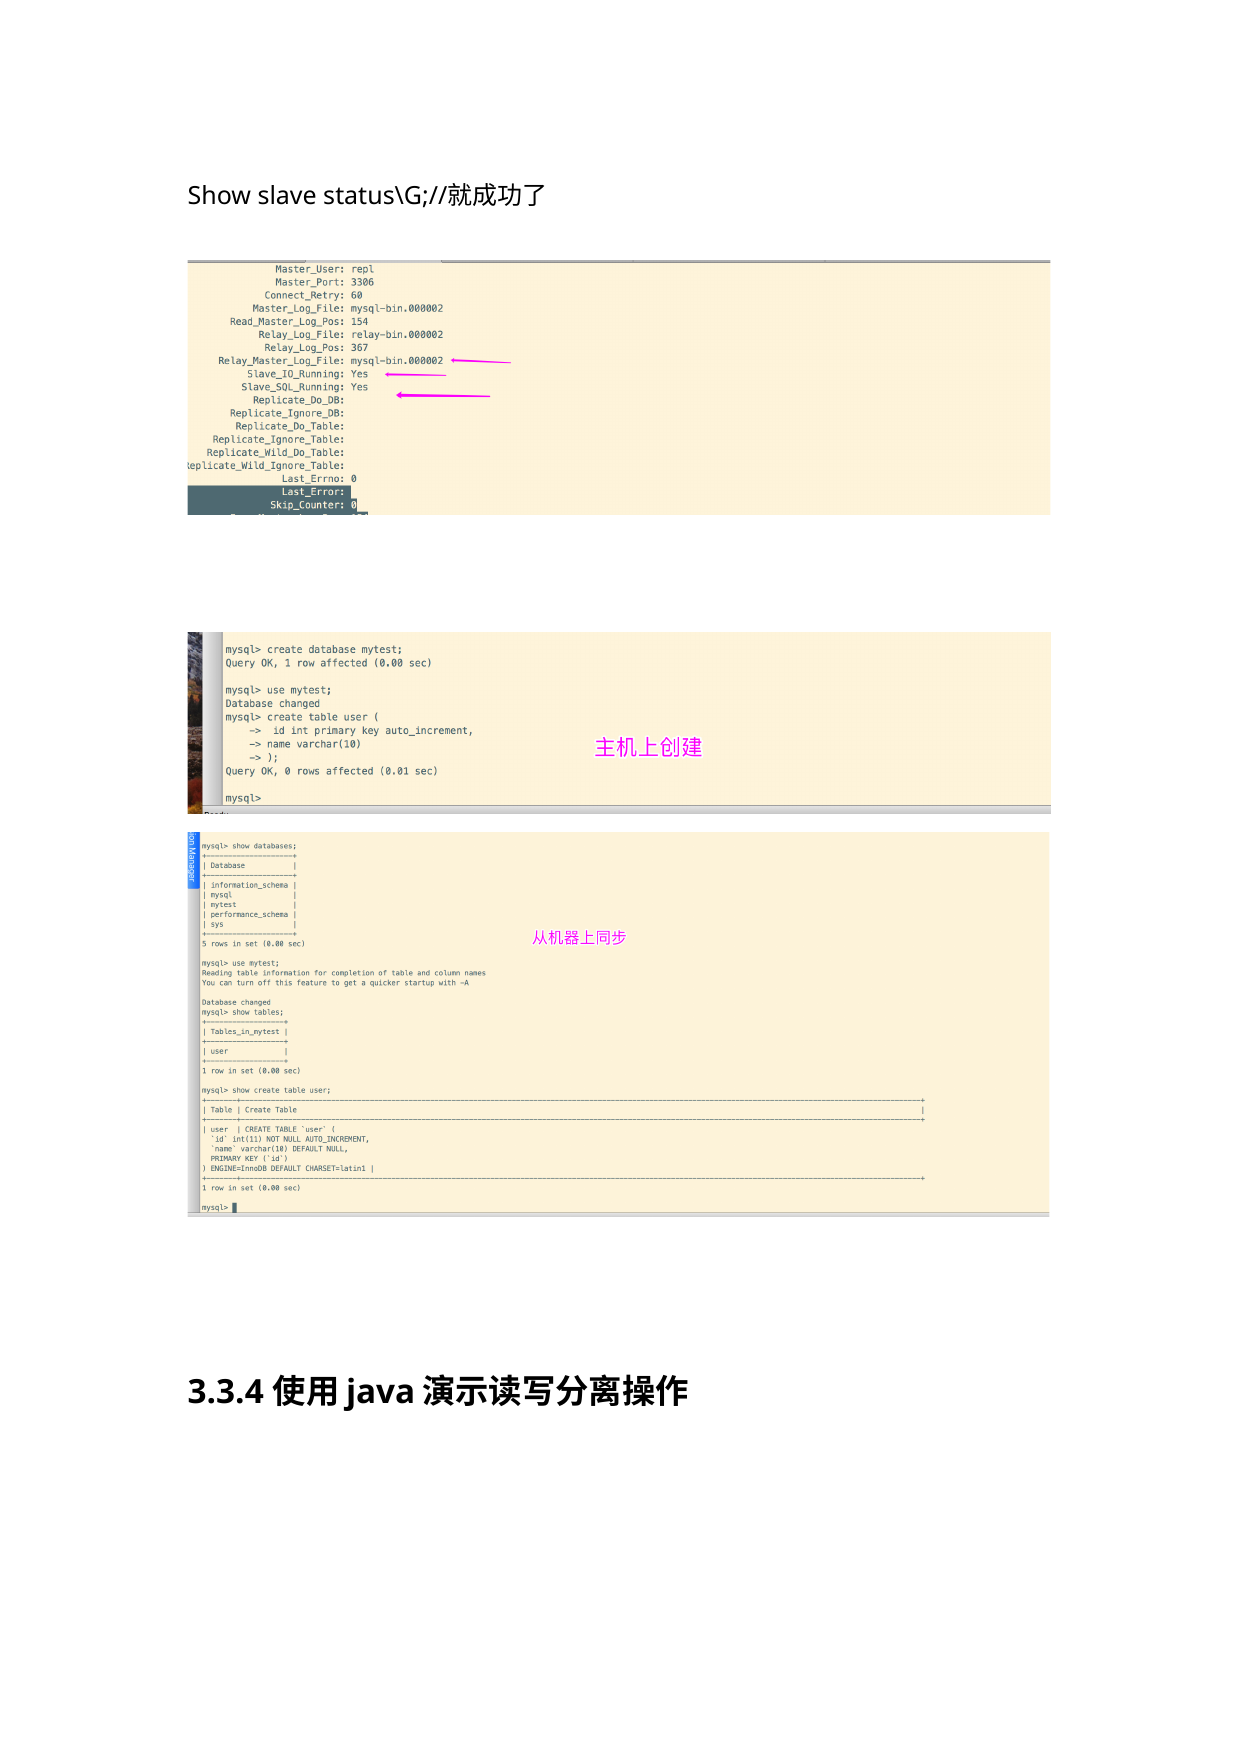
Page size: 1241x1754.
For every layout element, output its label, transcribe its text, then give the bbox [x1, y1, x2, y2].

picture [187, 632, 1051, 814]
text Show slave status\G;//就成功了 [187, 172, 1053, 216]
picture [187, 260, 1051, 515]
subtitle 3.3.4 使用java演示读写分离操作 [187, 1345, 1053, 1433]
picture [187, 832, 1050, 1217]
